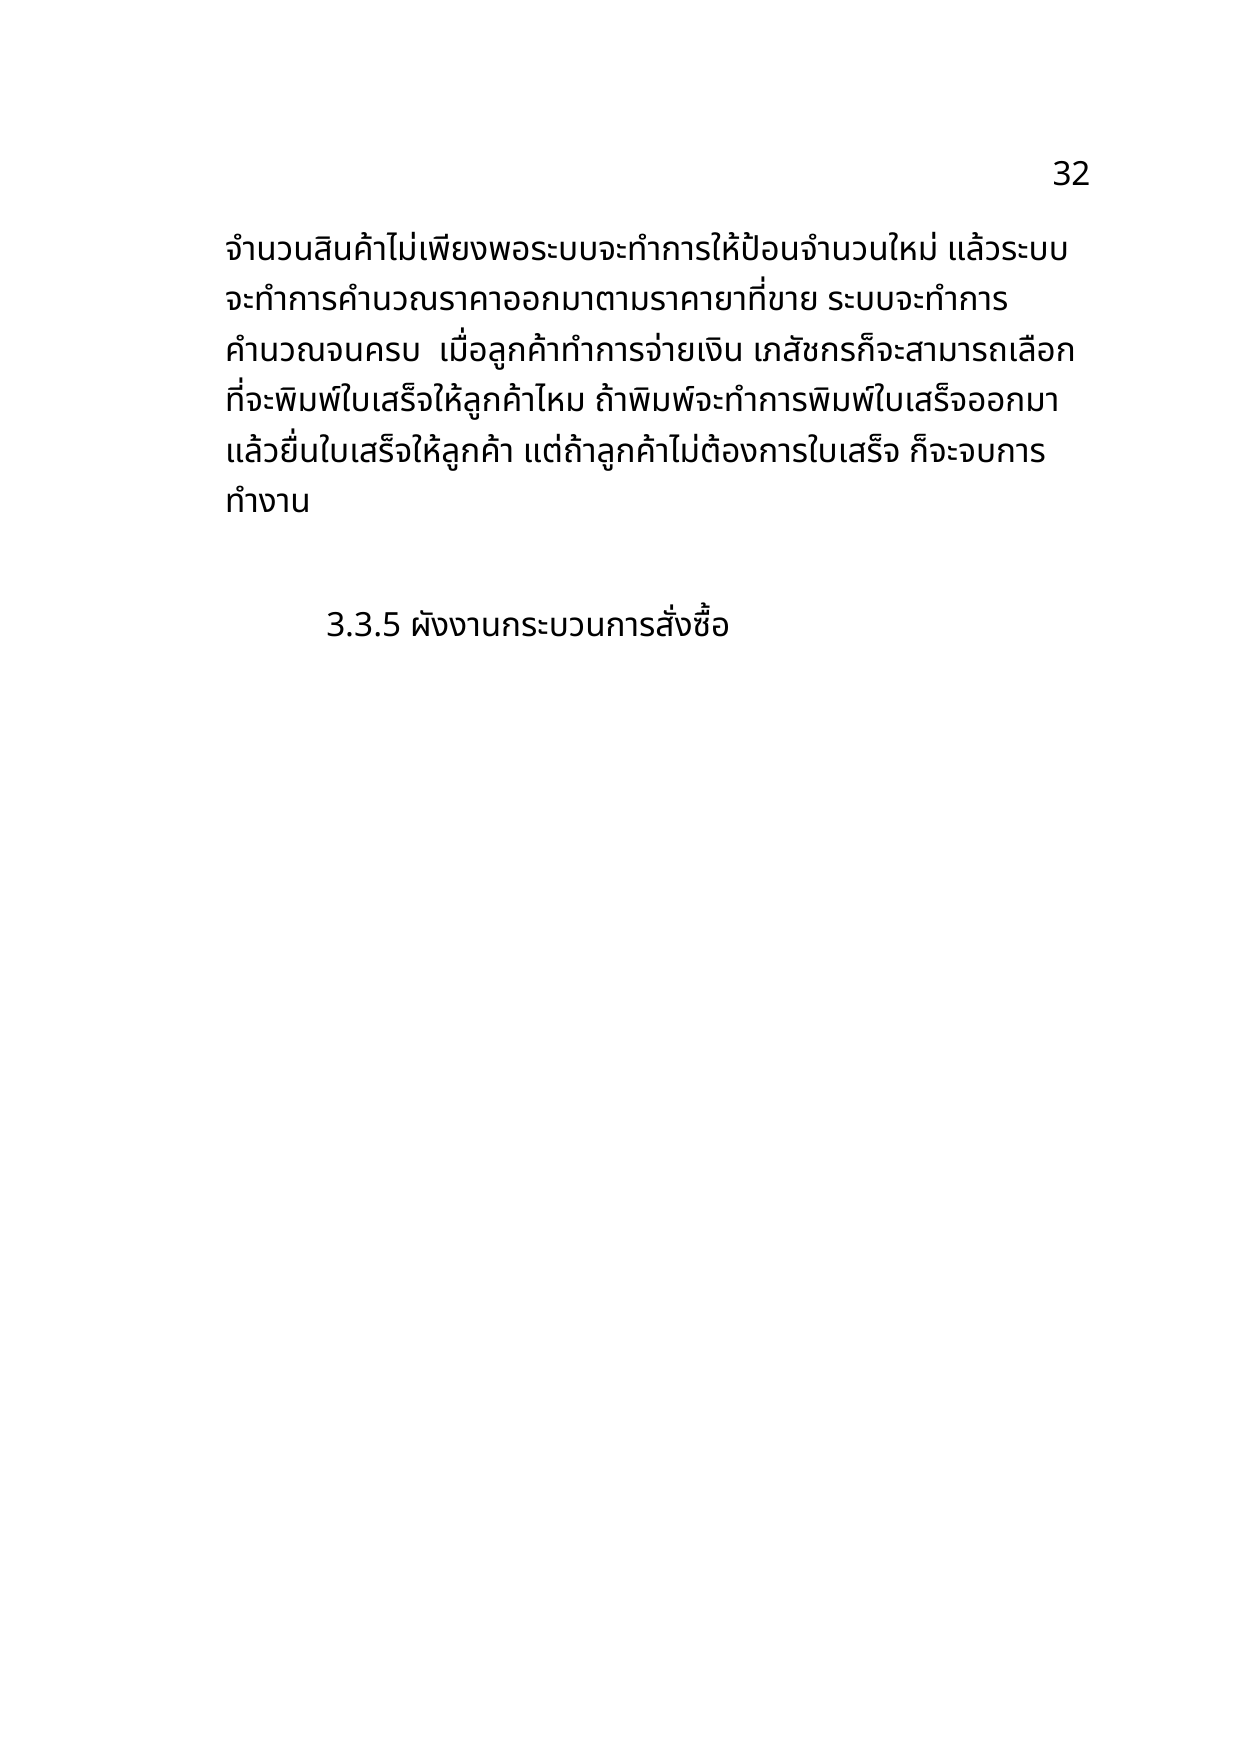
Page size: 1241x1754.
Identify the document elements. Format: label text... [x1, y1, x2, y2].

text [225, 225, 1090, 527]
text 3.3.5 ผังงานกระบวนการสั่งซื้อ [225, 601, 1090, 652]
